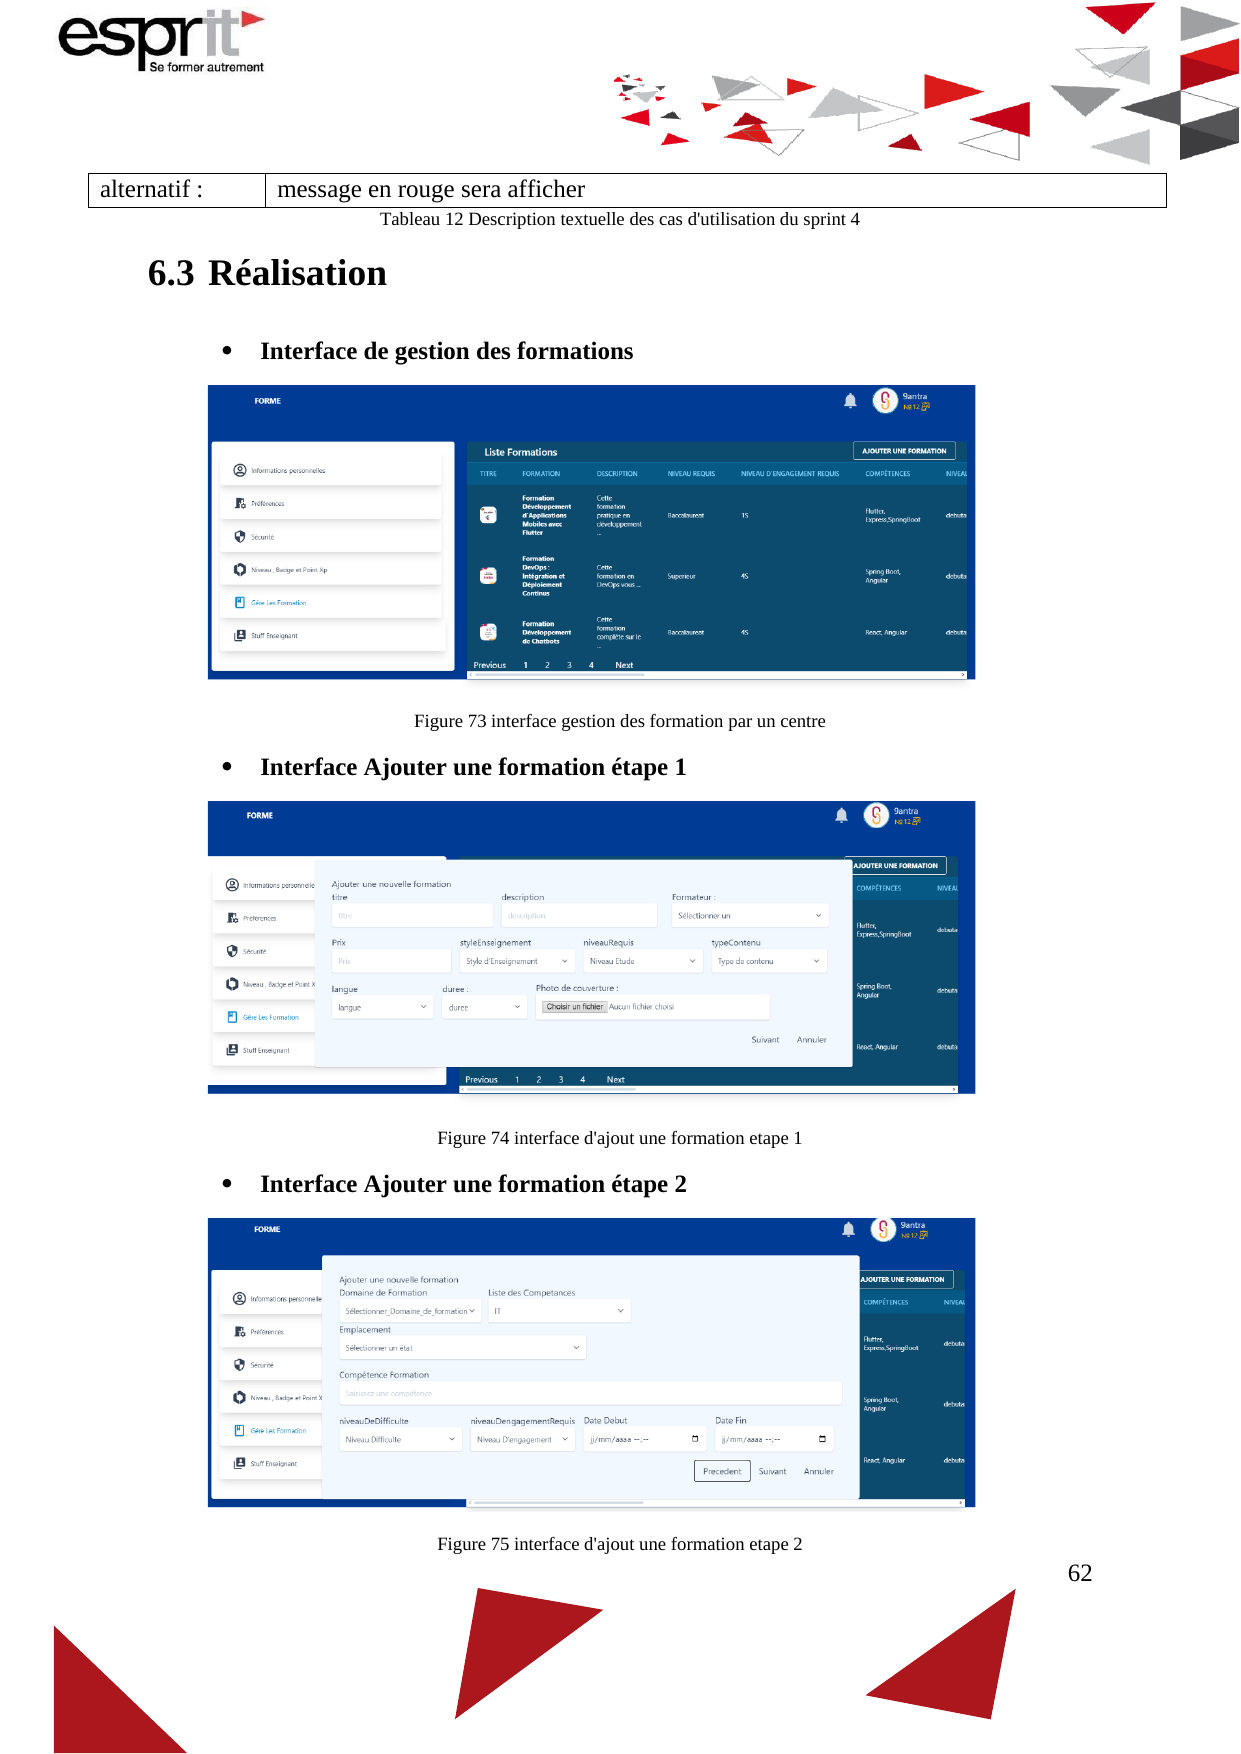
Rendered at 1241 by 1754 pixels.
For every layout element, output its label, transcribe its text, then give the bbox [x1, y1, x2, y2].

subtitle Réalisation [148, 251, 1093, 294]
table_cell  les informations ne sont pas conforme vous sera notifier par un contrôle de saisir un message en rouge sera afficher [266, 174, 1166, 207]
text Figure 74 interface d'ajout une formation etape 1 [148, 1127, 1093, 1148]
table_cell Scénario alternatif : [89, 174, 265, 207]
text Figure 73 interface gestion des formation par un centre [148, 710, 1093, 731]
picture [613, 0, 1241, 167]
list Interface Ajouter une formation étape 2 [223, 1169, 1093, 1198]
list Interface de gestion des formations [223, 336, 1093, 365]
picture [207, 801, 976, 1106]
picture [207, 385, 976, 689]
picture [54, 7, 269, 75]
list Interface Ajouter une formation étape 1 [223, 752, 1093, 781]
text Tableau 12 Description textuelle des cas d'utilisation du sprint 4 [148, 208, 1093, 230]
text Figure 75 interface d'ajout une formation etape 2 [148, 1533, 1093, 1555]
picture [207, 1218, 976, 1512]
